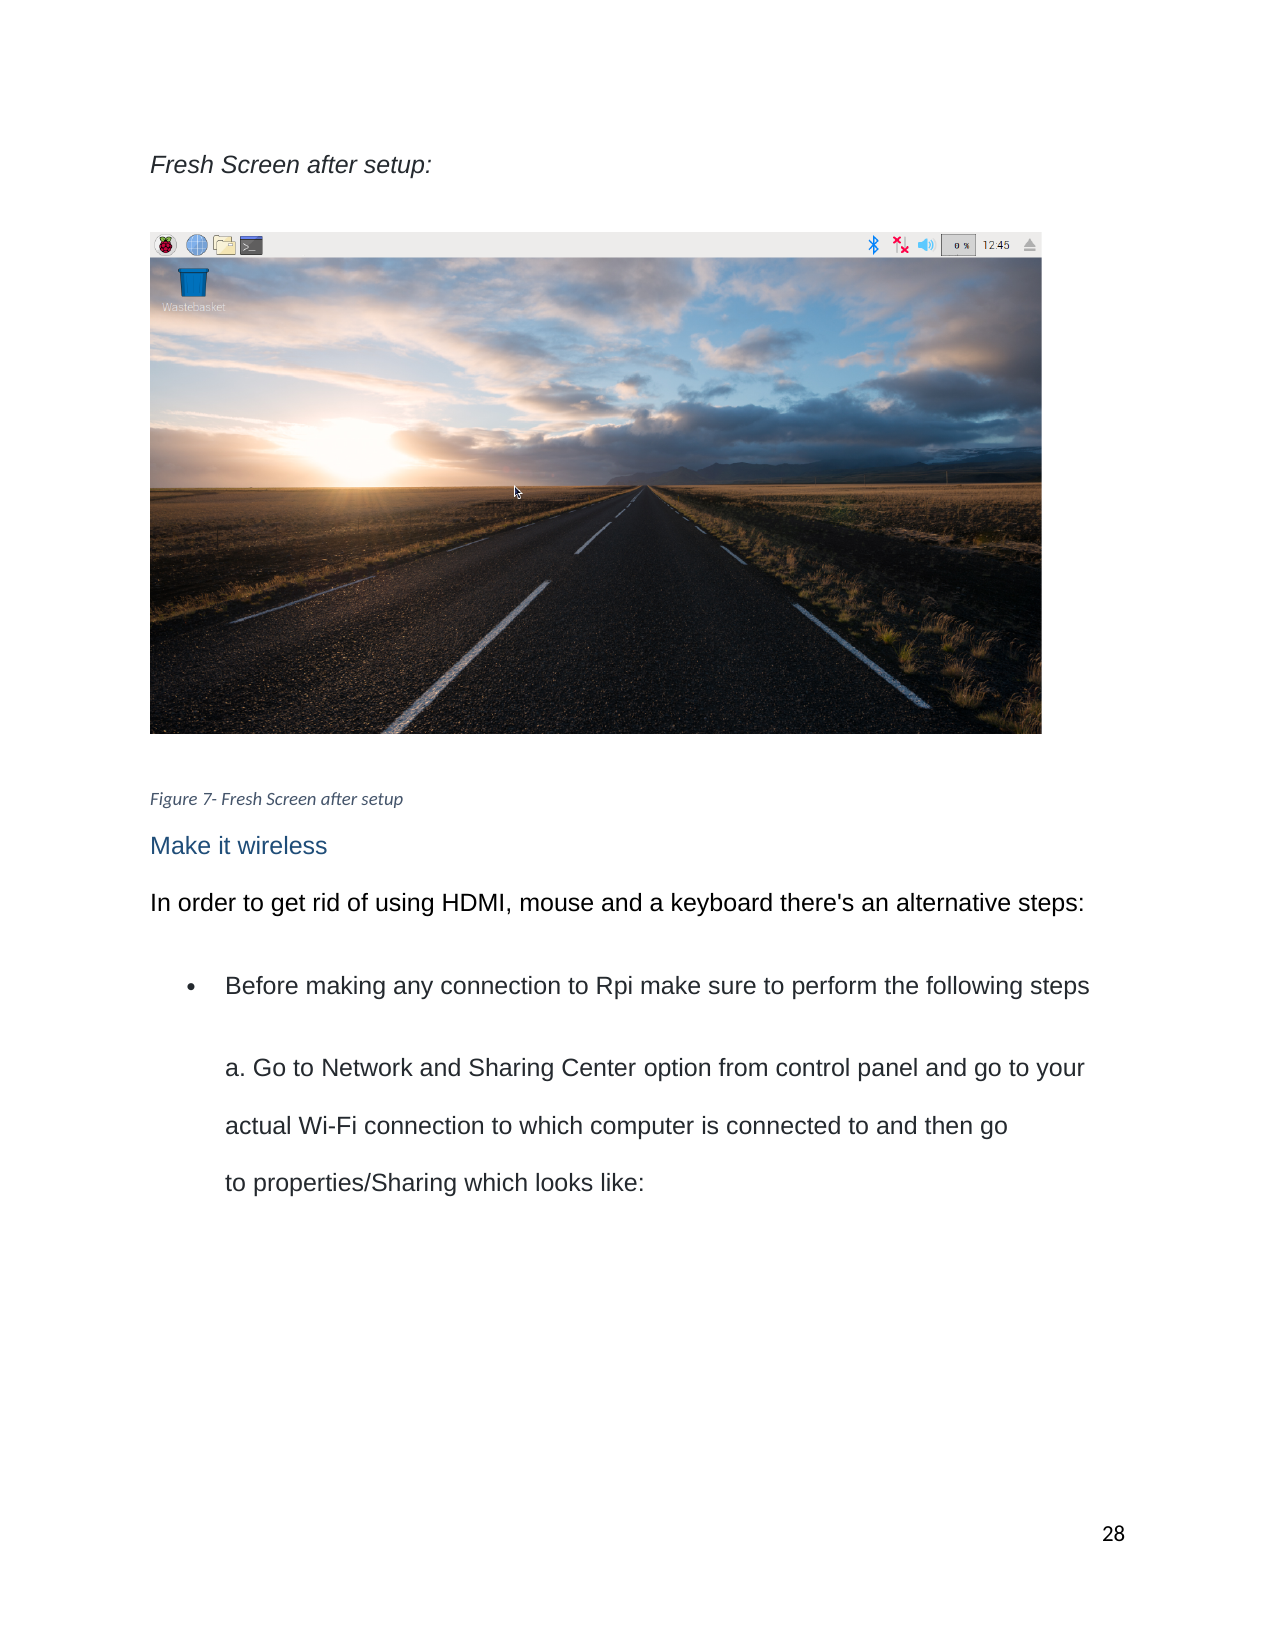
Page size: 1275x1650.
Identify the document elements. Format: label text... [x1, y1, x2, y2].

text a. Go to Network and Sharing Center option from control panel and go to your actual Wi-Fi connection to which computer is connected to and then go to properties/Sharing which looks like: [225, 1053, 1125, 1197]
text Figure 7- Fresh Screen after setup [150, 787, 1125, 810]
text Fresh Screen after setup: [150, 150, 1125, 179]
subtitle Make it wireless [150, 831, 1125, 859]
picture [150, 232, 1042, 734]
list Before making any connection to Rpi make sure to perform the following steps [187, 971, 1125, 999]
text In order to get rid of using HDMI, mouse and a keyboard there's an alternative steps: [150, 888, 1125, 917]
